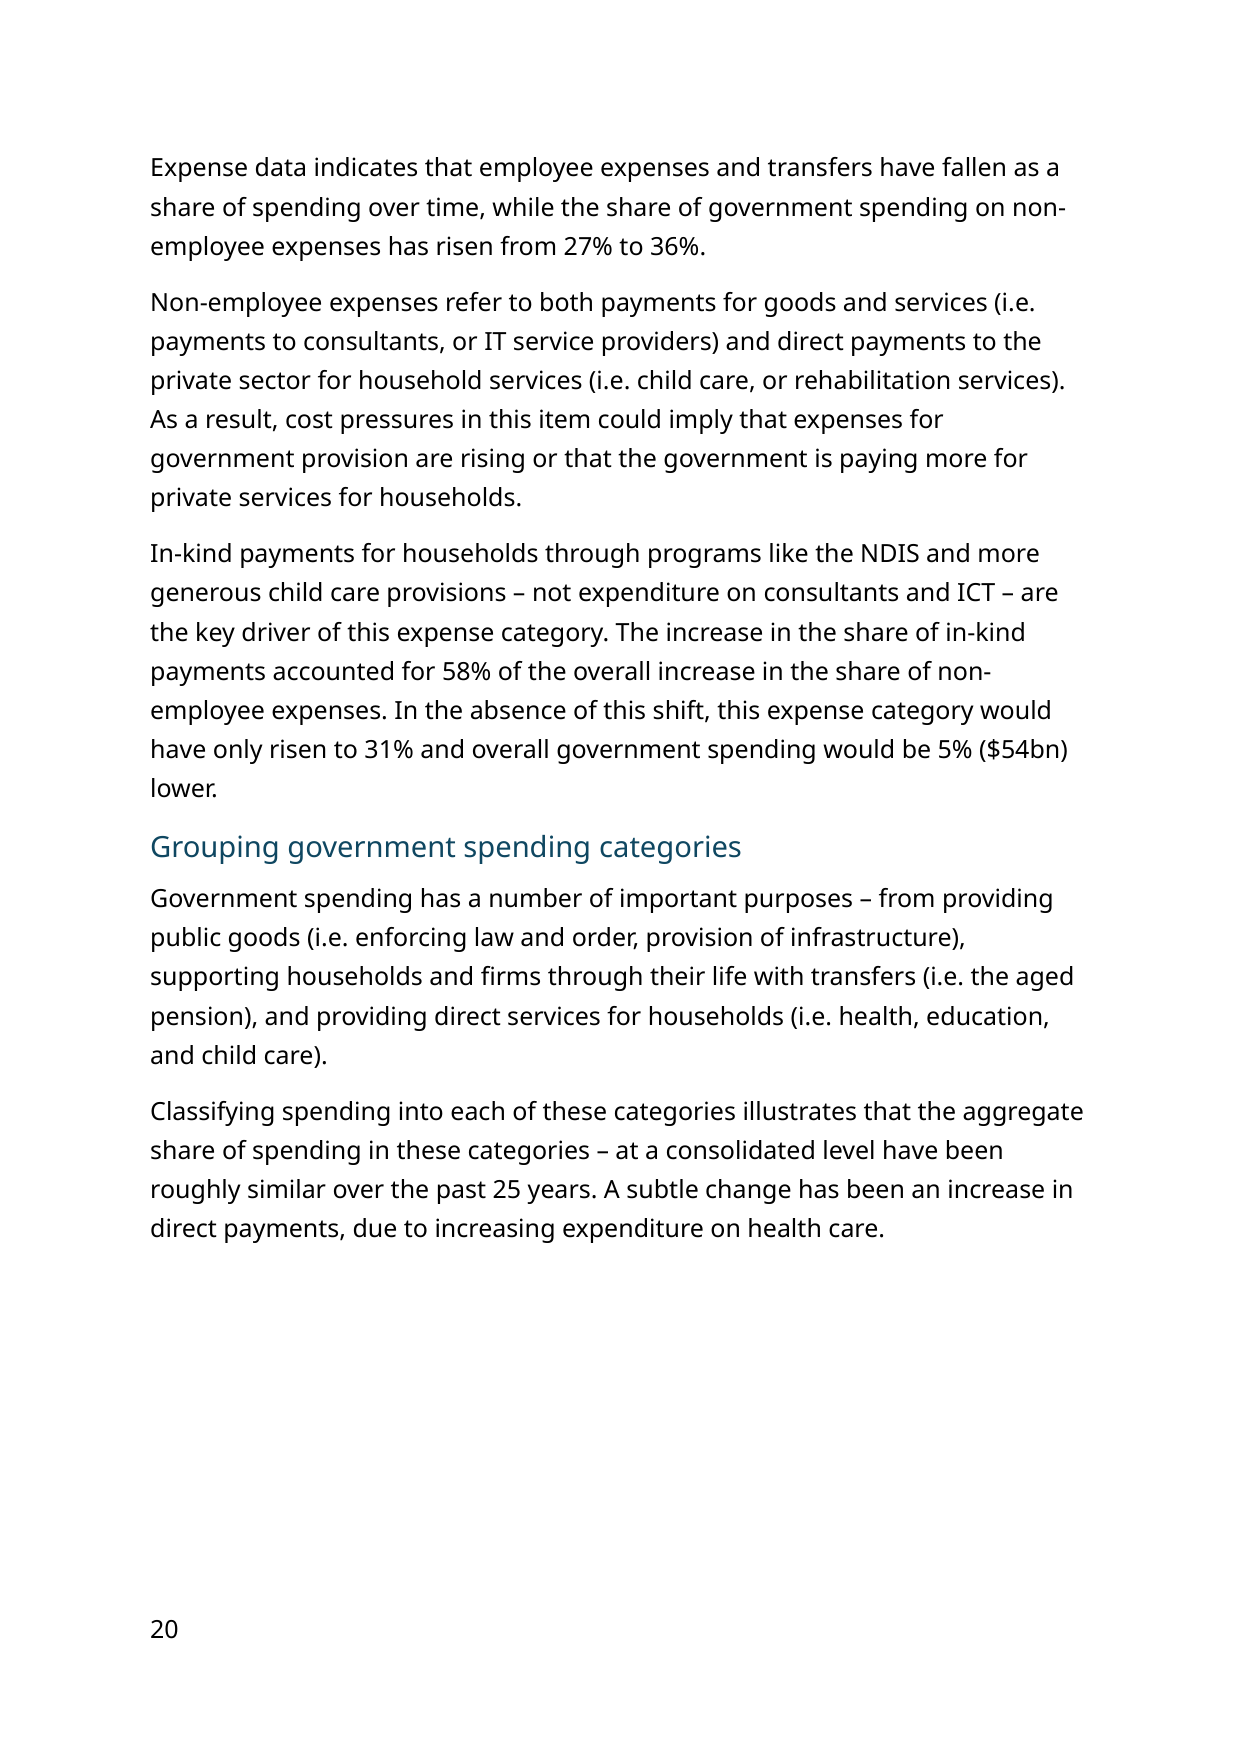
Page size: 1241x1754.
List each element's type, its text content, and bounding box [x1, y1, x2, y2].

subtitle Grouping government spending categories [150, 827, 1090, 866]
text In-kind payments for households through programs like the NDIS and more generous child care provisions – not expenditure on consultants and ICT – are the key driver of this expense category. The increase in the share of in-kind payments accounted for 58% of the overall increase in the share of non-employee expenses. In the absence of this shift, this expense category would have only risen to 31% and overall government spending would be 5% ($54bn) lower. [150, 536, 1090, 805]
text Non-employee expenses refer to both payments for goods and services (i.e. payments to consultants, or IT service providers) and direct payments to the private sector for household services (i.e. child care, or rehabilitation services). As a result, cost pressures in this item could imply that expenses for government provision are rising or that the government is paying more for private services for households. [150, 284, 1090, 514]
text Government spending has a number of important purposes – from providing public goods (i.e. enforcing law and order, provision of infrastructure), supporting households and firms through their life with transfers (i.e. the aged pension), and providing direct services for households (i.e. health, education, and child care). [150, 881, 1090, 1071]
text Expense data indicates that employee expenses and transfers have fallen as a share of spending over time, while the share of government spending on non-employee expenses has risen from 27% to 36%. [150, 150, 1090, 262]
text Classifying spending into each of these categories illustrates that the aggregate share of spending in these categories – at a consolidated level have been roughly similar over the past 25 years. A subtle change has been an increase in direct payments, due to increasing expenditure on health care. [150, 1093, 1090, 1245]
